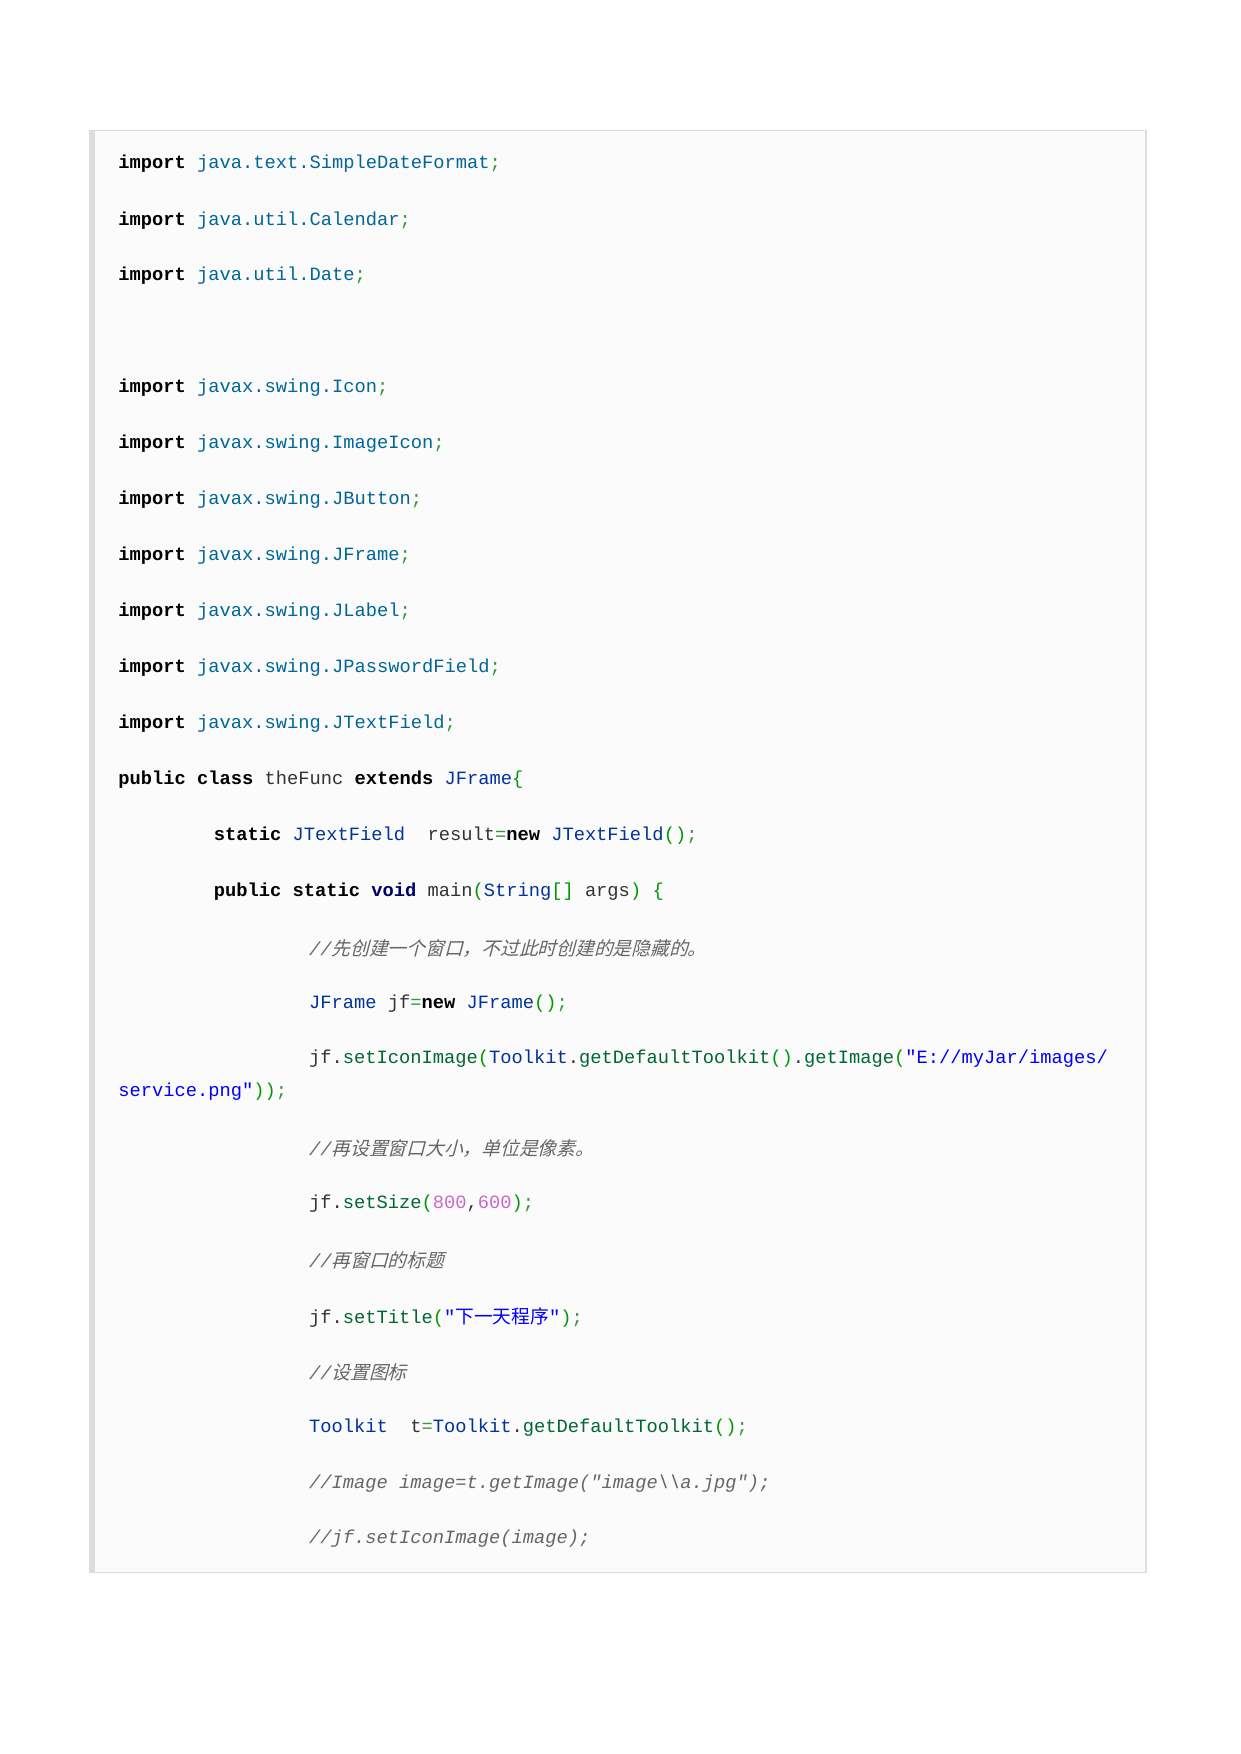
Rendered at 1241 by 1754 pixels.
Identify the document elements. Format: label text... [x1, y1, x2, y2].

text import javax.swing.JPasswordField; [95, 633, 1145, 684]
text import javax.swing.JLabel; [95, 577, 1145, 628]
text jf.setSize(800,600); [95, 1169, 1145, 1219]
text import java.util.Date; [95, 241, 1145, 292]
text import java.util.Calendar; [95, 185, 1145, 236]
text import javax.swing.JButton; [95, 465, 1145, 516]
picture [289, 550, 294, 558]
text //先创建一个窗口，不过此时创建的是隐藏的。 [95, 913, 1145, 963]
picture [289, 718, 294, 726]
text jf.setIconImage(Toolkit.getDefaultToolkit().getImage("E://myJar/images/service.png")); [95, 1024, 1145, 1108]
text //再设置窗口大小，单位是像素。 [95, 1113, 1145, 1164]
picture [289, 494, 294, 502]
text //再窗口的标题 [95, 1225, 1145, 1276]
picture [289, 606, 294, 614]
text import java.text.SimpleDateFormat; [95, 131, 1145, 180]
text import javax.swing.JFrame; [95, 521, 1145, 572]
text //jf.setIconImage(image); [95, 1504, 1145, 1572]
text JFrame jf=new JFrame(); [95, 968, 1145, 1019]
picture [289, 662, 294, 670]
text //Image image=t.getImage("image\\a.jpg"); [95, 1448, 1145, 1499]
picture [289, 438, 294, 446]
text import javax.swing.JTextField; [95, 689, 1145, 739]
text public class theFunc extends JFrame{ [95, 745, 1145, 796]
picture [289, 382, 294, 390]
text Toolkit t=Toolkit.getDefaultToolkit(); [95, 1393, 1145, 1443]
text jf.setTitle("下一天程序"); [95, 1281, 1145, 1331]
text import javax.swing.ImageIcon; [95, 409, 1145, 460]
text //设置图标 [95, 1337, 1145, 1387]
text static JTextField result=new JTextField(); [95, 801, 1145, 851]
text import javax.swing.Icon; [95, 353, 1145, 404]
text public static void main(String[] args) { [95, 857, 1145, 907]
